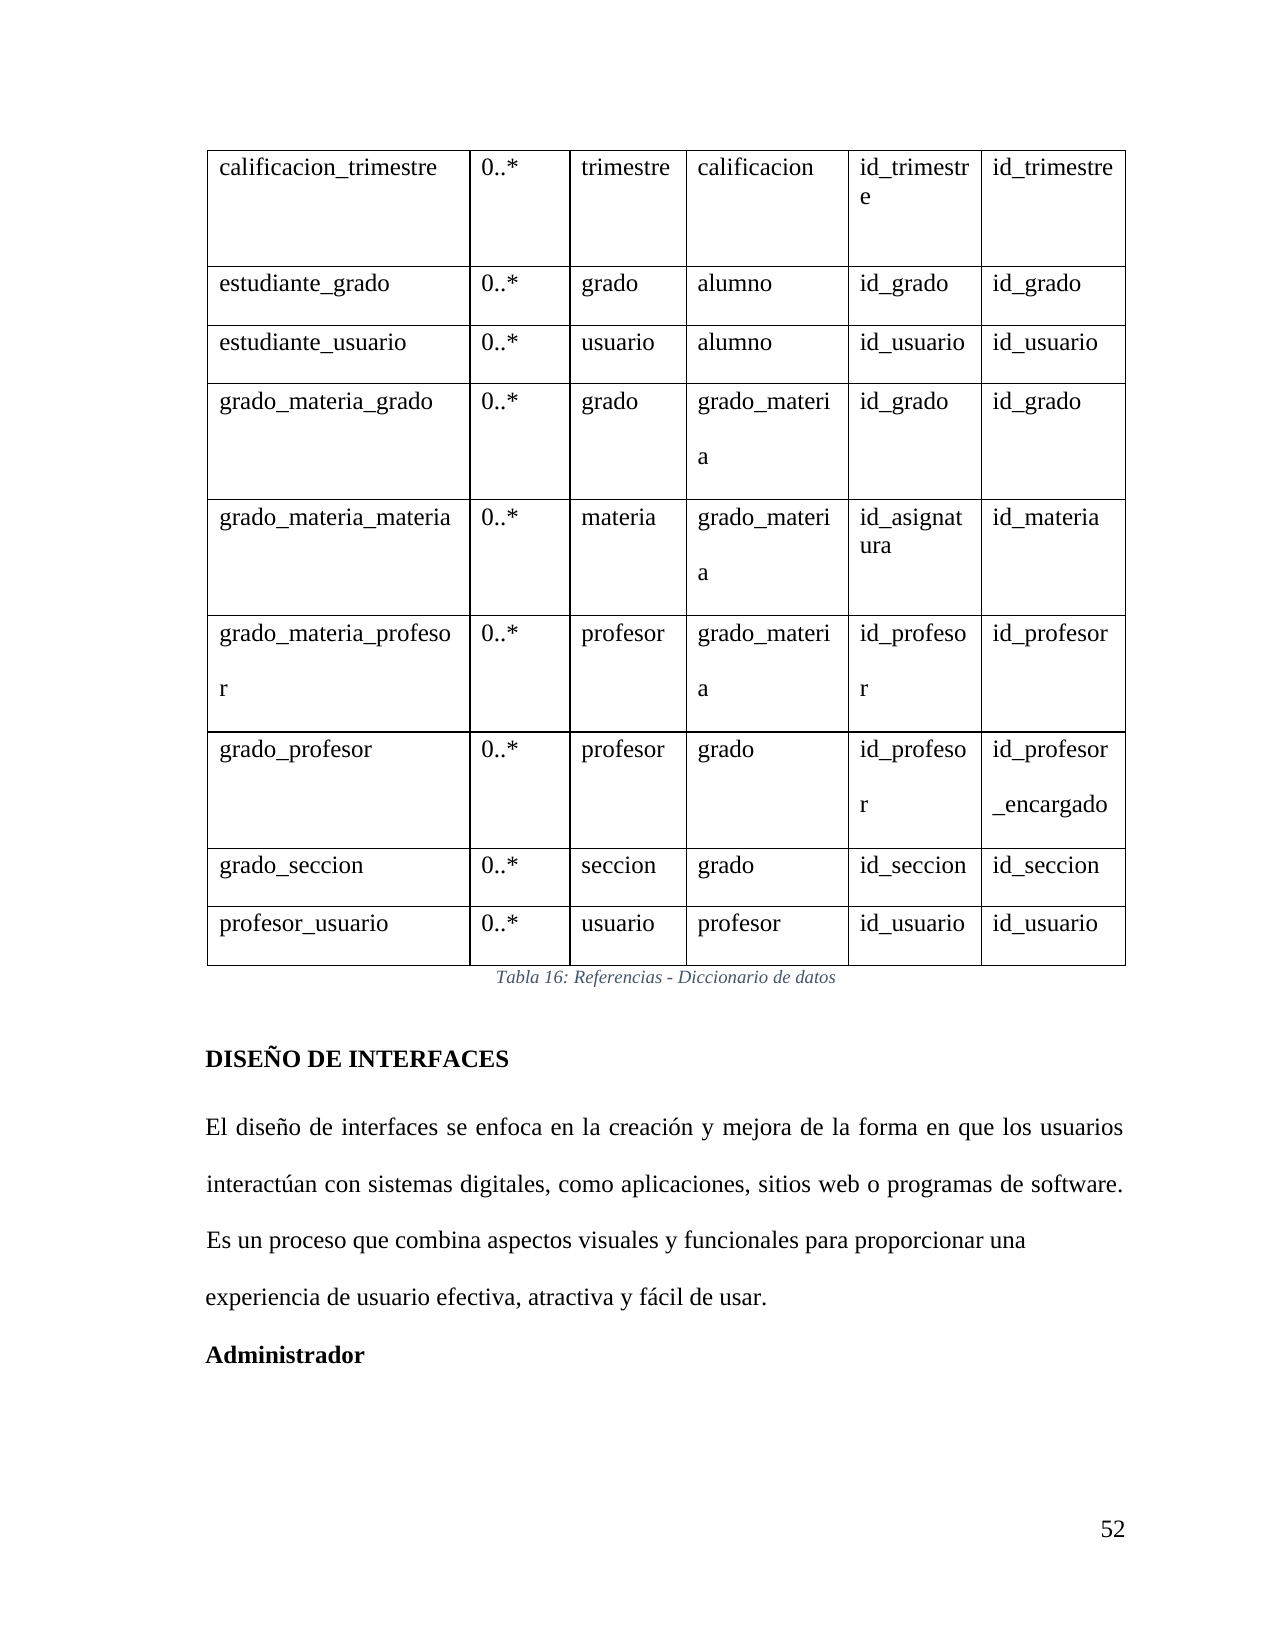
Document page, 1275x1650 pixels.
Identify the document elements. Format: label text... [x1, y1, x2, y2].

table_cell 0..* [471, 151, 569, 266]
table_cell estudiante_grado [208, 267, 469, 324]
table_cell alumno [687, 326, 848, 383]
table_cell 0..* [471, 849, 569, 906]
table_cell grado [571, 384, 686, 499]
table_cell id_materia [982, 500, 1125, 615]
table_cell id_grado [849, 384, 981, 499]
table_cell id_grado [982, 384, 1125, 499]
table_cell grado_materia_grado [208, 384, 469, 499]
table_cell grado_materia_materia [208, 500, 469, 615]
table_cell usuario [571, 326, 686, 383]
table_cell grado_materia_profeso r [208, 616, 469, 731]
table_cell id_trimestr e [849, 151, 981, 266]
text El diseño de interfaces se enfoca en la creación y mejora de la forma en que los usuarios interactúan con sistemas digitales, como aplicaciones, sitios web o programas de software. Es un proceso que combina aspectos visuales y funcionales para proporcionar una [205, 1112, 1125, 1254]
table_cell id_trimestre [982, 151, 1125, 266]
table_cell grado [687, 733, 848, 847]
table_cell id_usuario [982, 907, 1125, 965]
table_cell trimestre [571, 151, 686, 266]
table_cell id_profeso r [849, 733, 981, 847]
table_cell seccion [571, 849, 686, 906]
table_cell id_profesor [982, 616, 1125, 731]
table_cell 0..* [471, 267, 569, 324]
table_cell grado [571, 267, 686, 324]
table_cell 0..* [471, 384, 569, 499]
text DISEÑO DE INTERFACES [205, 1044, 1169, 1073]
table_cell 0..* [471, 326, 569, 383]
table_cell id_usuario [849, 907, 981, 965]
table_cell profesor_usuario [208, 907, 469, 965]
table_cell grado_profesor [208, 733, 469, 847]
table_cell 0..* [471, 500, 569, 615]
table_cell materia [571, 500, 686, 615]
table_cell grado [687, 849, 848, 906]
table_cell 0..* [471, 616, 569, 731]
table_cell id_profeso r [849, 616, 981, 731]
table_cell id_grado [982, 267, 1125, 324]
table_cell id_asignat ura [849, 500, 981, 615]
table_cell grado_materi a [687, 384, 848, 499]
table_cell 0..* [471, 733, 569, 847]
table_cell alumno [687, 267, 848, 324]
table_cell profesor [571, 733, 686, 847]
table_cell estudiante_usuario [208, 326, 469, 383]
table_cell id_usuario [849, 326, 981, 383]
table_cell profesor [571, 616, 686, 731]
text experiencia de usuario efectiva, atractiva y fácil de usar. [205, 1282, 1164, 1311]
table_cell id_seccion [982, 849, 1125, 906]
table_cell 0..* [471, 907, 569, 965]
table_cell id_usuario [982, 326, 1125, 383]
text Administrador [205, 1340, 1169, 1369]
table_cell grado_materi a [687, 500, 848, 615]
table_cell profesor [687, 907, 848, 965]
table_cell id_grado [849, 267, 981, 324]
table_cell id_profesor _encargado [982, 733, 1125, 847]
table_cell calificacion [687, 151, 848, 266]
table_cell grado_materi a [687, 616, 848, 731]
table_cell usuario [571, 907, 686, 965]
table_cell grado_seccion [208, 849, 469, 906]
text Tabla 16: Referencias - Diccionario de datos [496, 966, 939, 987]
table_cell calificacion_trimestre [208, 151, 469, 266]
table_cell id_seccion [849, 849, 981, 906]
